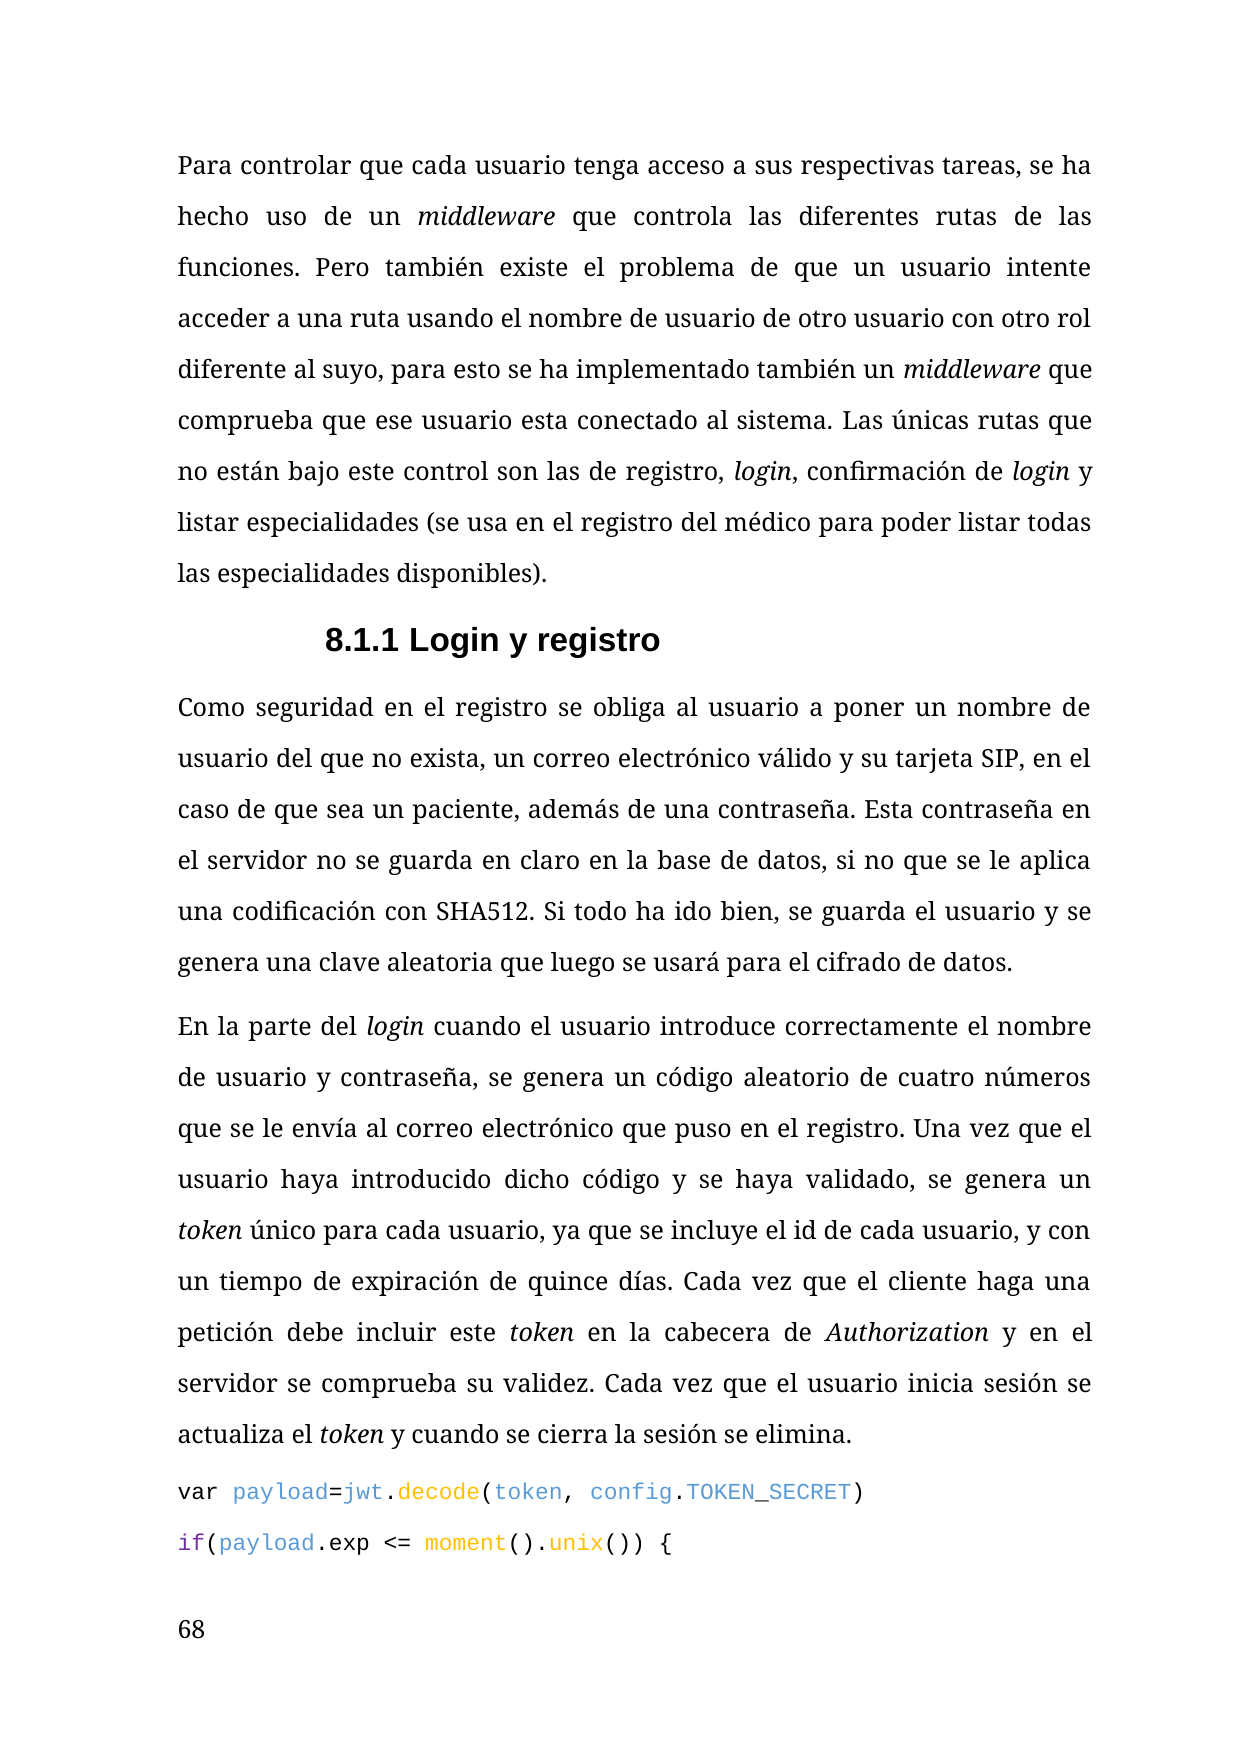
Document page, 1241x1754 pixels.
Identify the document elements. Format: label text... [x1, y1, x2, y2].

text Para controlar que cada usuario tenga acceso a sus respectivas tareas, se ha hecho uso de un middleware que controla las diferentes rutas de las funciones. Pero también existe el problema de que un usuario intente acceder a una ruta usando el nombre de usuario de otro usuario con otro rol diferente al suyo, para esto se ha implementado también un middleware que comprueba que ese usuario esta conectado al sistema. Las únicas rutas que no están bajo este control son las de registro, login, confirmación de login y listar especialidades (se usa en el registro del médico para poder listar todas las especialidades disponibles). [177, 148, 1092, 590]
text Como seguridad en el registro se obliga al usuario a poner un nombre de usuario del que no exista, un correo electrónico válido y su tarjeta SIP, en el caso de que sea un paciente, además de una contraseña. Esta contraseña en el servidor no se guarda en claro en la base de datos, si no que se le aplica una codificación con SHA512. Si todo ha ido bien, se guarda el usuario y se genera una clave aleatoria que luego se usará para el cifrado de datos. [177, 690, 1092, 979]
text if(payload.exp <= moment().unix()) { [177, 1532, 1092, 1558]
text var payload=jwt.decode(token, config.TOKEN_SECRET) [177, 1480, 1092, 1506]
subtitle Login y registro [325, 619, 1092, 658]
text En la parte del login cuando el usuario introduce correctamente el nombre de usuario y contraseña, se genera un código aleatorio de cuatro números que se le envía al correo electrónico que puso en el registro. Una vez que el usuario haya introducido dicho código y se haya validado, se genera un token único para cada usuario, ya que se incluye el id de cada usuario, y con un tiempo de expiración de quince días. Cada vez que el cliente haga una petición debe incluir este token en la cabecera de Authorization y en el servidor se comprueba su validez. Cada vez que el usuario inicia sesión se actualiza el token y cuando se cierra la sesión se elimina. [177, 1008, 1092, 1451]
